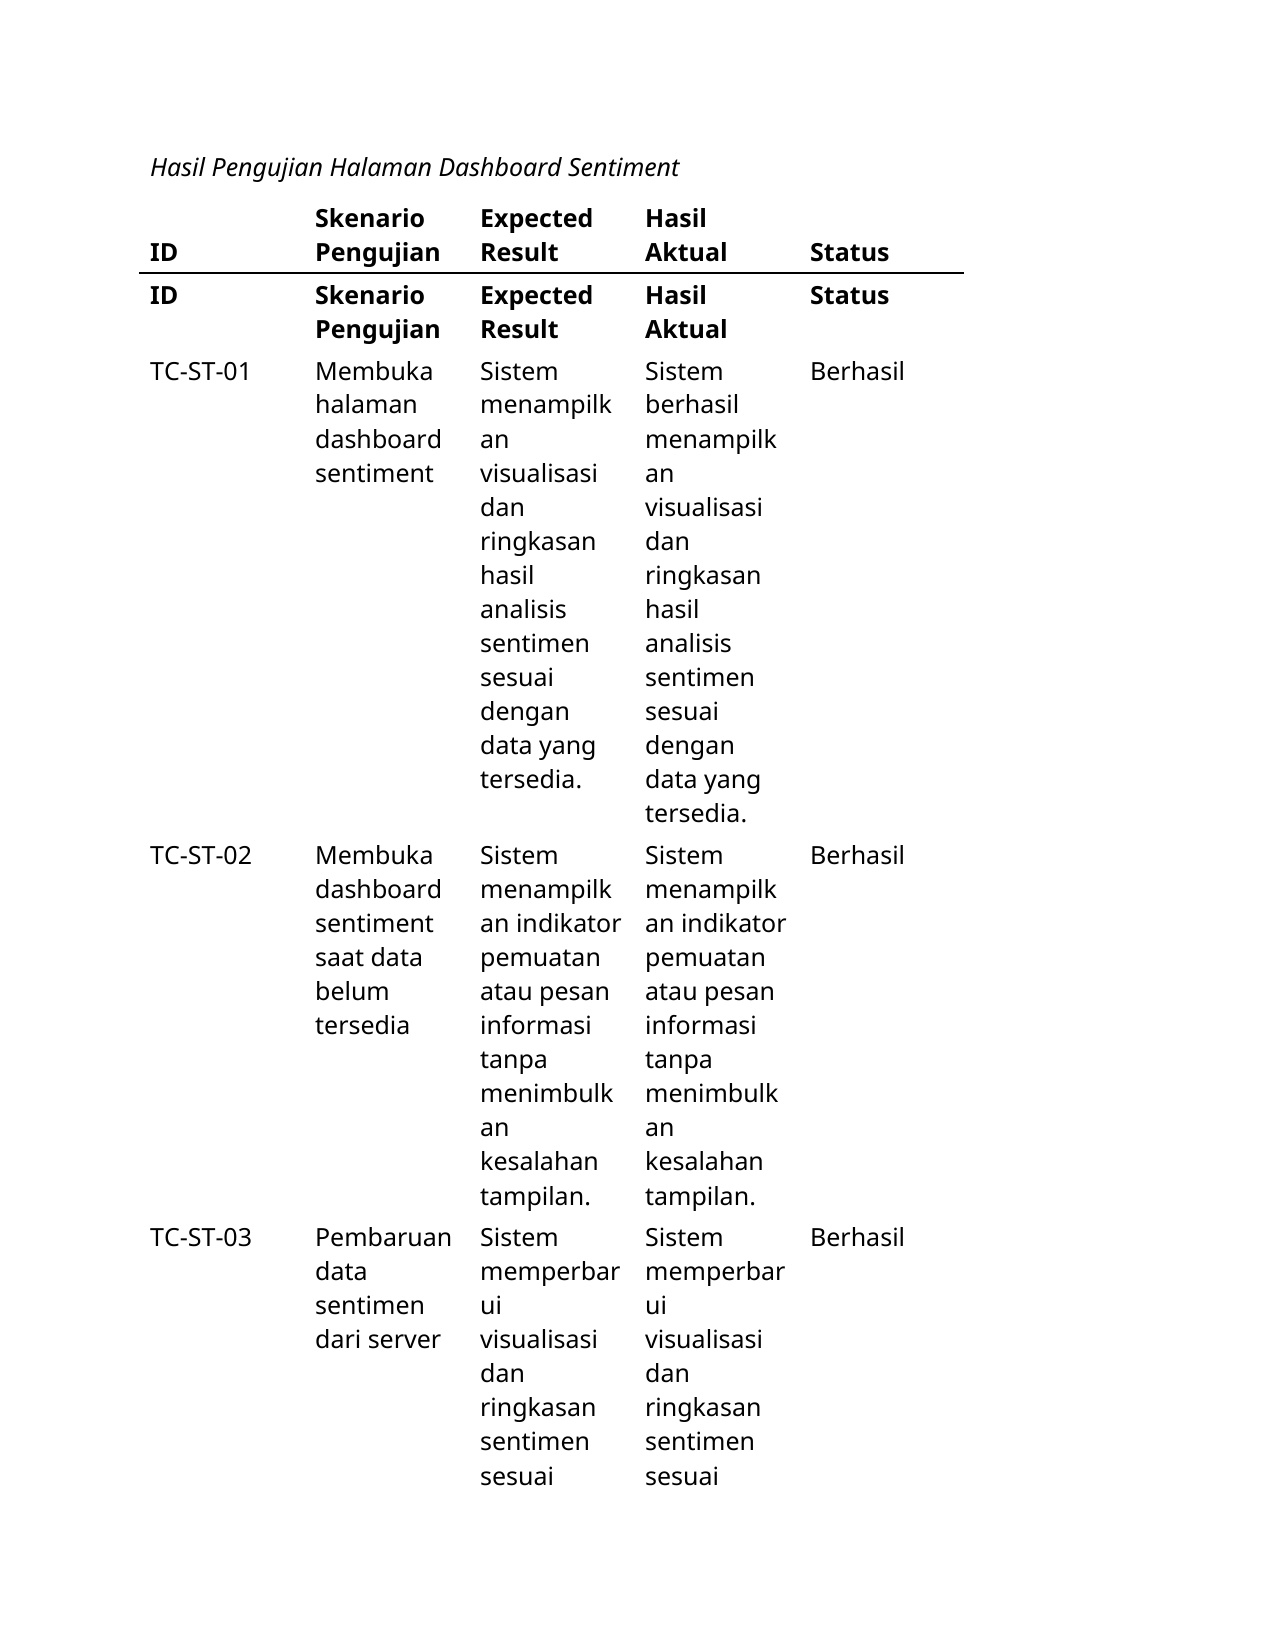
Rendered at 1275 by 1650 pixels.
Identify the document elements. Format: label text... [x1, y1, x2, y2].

table_header Hasil Aktual [634, 197, 799, 272]
table_cell Pembaruan data sentimen dari server [304, 1216, 469, 1492]
table_cell Expected Result [469, 274, 634, 349]
table_cell Sistem menampilkan visualisasi dan ringkasan hasil analisis sentimen sesuai dengan data yang tersedia. [469, 349, 634, 834]
table_cell Berhasil [799, 349, 964, 834]
table_cell Membuka dashboard sentiment saat data belum tersedia [304, 834, 469, 1216]
table_cell Skenario Pengujian [304, 274, 469, 349]
table_cell Berhasil [799, 1216, 964, 1492]
table_cell Hasil Aktual [634, 274, 799, 349]
table_cell Membuka halaman dashboard sentiment [304, 349, 469, 834]
table_cell TC-ST-03 [139, 1216, 304, 1492]
table_header Status [799, 197, 964, 272]
table_cell TC-ST-02 [139, 834, 304, 1216]
table_cell Sistem menampilkan indikator pemuatan atau pesan informasi tanpa menimbulkan kesalahan tampilan. [634, 834, 799, 1216]
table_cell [634, 1216, 799, 1492]
text Hasil Pengujian Halaman Dashboard Sentiment [150, 150, 1125, 184]
table_cell TC-ST-01 [139, 349, 304, 834]
table_header Expected Result [469, 197, 634, 272]
table_cell Status [799, 274, 964, 349]
table_cell Sistem berhasil menampilkan visualisasi dan ringkasan hasil analisis sentimen sesuai dengan data yang tersedia. [634, 349, 799, 834]
table_header ID [139, 197, 304, 272]
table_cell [469, 1216, 634, 1492]
table_cell Berhasil [799, 834, 964, 1216]
table_cell Sistem menampilkan indikator pemuatan atau pesan informasi tanpa menimbulkan kesalahan tampilan. [469, 834, 634, 1216]
table_cell ID [139, 274, 304, 349]
table_header Skenario Pengujian [304, 197, 469, 272]
